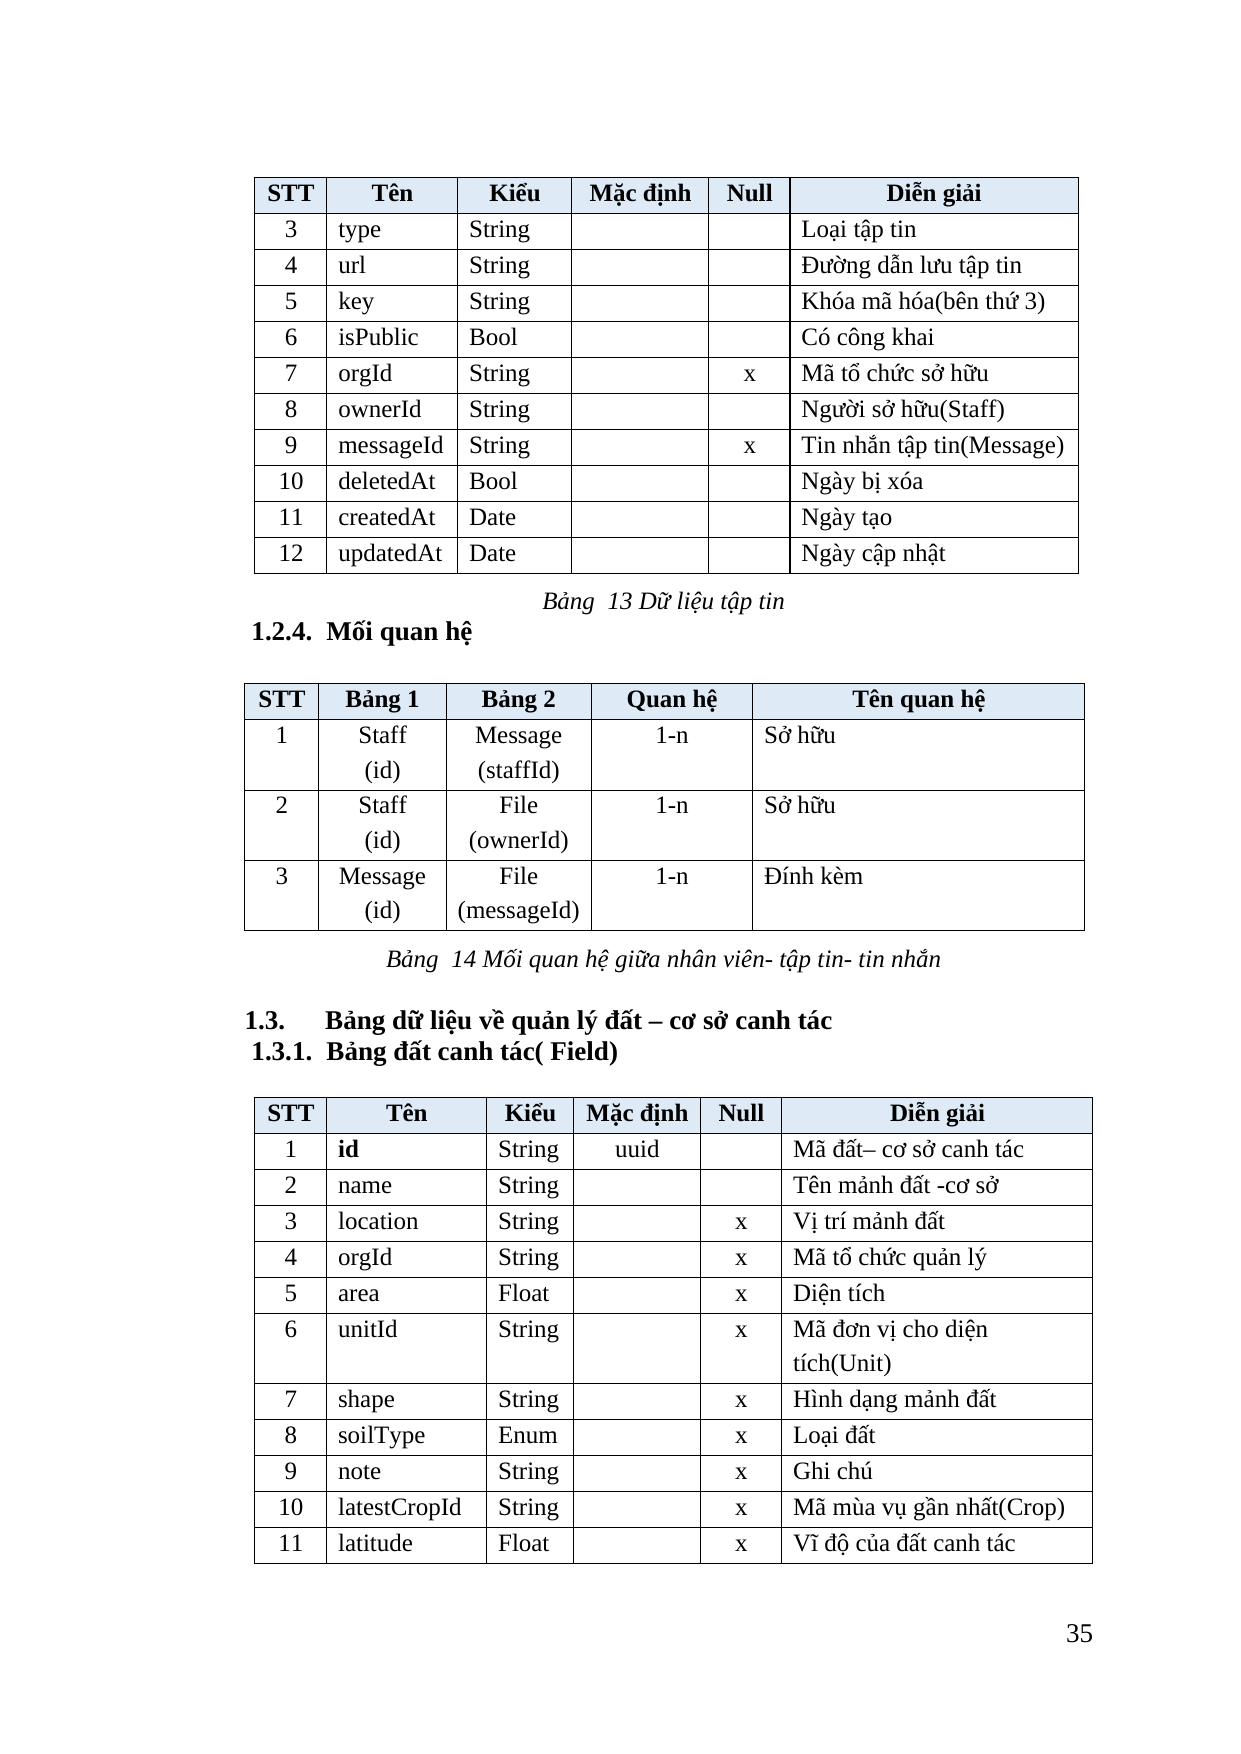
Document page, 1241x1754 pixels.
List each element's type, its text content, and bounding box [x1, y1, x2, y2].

table_cell [572, 430, 708, 465]
table_cell [572, 538, 708, 572]
table_cell [709, 394, 789, 429]
table_cell 6 [255, 322, 326, 357]
table_header STT [255, 1098, 326, 1133]
table_cell Đính kèm [753, 861, 1084, 930]
table_cell 4 [255, 1242, 326, 1277]
table_cell Float [487, 1278, 573, 1313]
subtitle Mối quan hệ [251, 615, 1093, 646]
table_header Mặc định [574, 1098, 700, 1133]
table_cell String [458, 250, 571, 285]
table_header Tên [327, 1098, 486, 1133]
table_cell Ngày tạo [791, 502, 1078, 537]
table_cell orgId [327, 1242, 486, 1277]
table_cell 1-n [592, 861, 752, 930]
table_cell 5 [255, 286, 326, 321]
table_cell 10 [255, 1492, 326, 1527]
table_cell String [458, 358, 571, 393]
table_cell String [487, 1134, 573, 1169]
table_cell x [701, 1492, 781, 1527]
table_cell Loại đất [782, 1420, 1092, 1455]
table_cell 1 [245, 720, 318, 789]
table_header Diễn giải [782, 1098, 1092, 1133]
table_header Diễn giải [791, 178, 1078, 213]
table_cell 5 [255, 1278, 326, 1313]
table_cell 2 [245, 791, 318, 860]
table_cell 12 [255, 538, 326, 572]
table_cell Date [458, 538, 571, 572]
table_cell String [487, 1314, 573, 1383]
table_cell Float [487, 1528, 573, 1563]
table_cell Staff (id) [319, 720, 446, 789]
table_cell 7 [255, 1384, 326, 1419]
table_cell [709, 466, 789, 501]
table_cell name [327, 1170, 486, 1205]
table_cell Bool [458, 466, 571, 501]
table_cell [572, 214, 708, 249]
table_cell Hình dạng mảnh đất [782, 1384, 1092, 1419]
table_header Quan hệ [592, 684, 752, 719]
table_cell x [701, 1278, 781, 1313]
table_cell Vĩ độ của đất canh tác [782, 1528, 1092, 1563]
table_cell String [487, 1492, 573, 1527]
table_cell String [458, 214, 571, 249]
table_cell Có công khai [791, 322, 1078, 357]
subtitle Bảng dữ liệu về quản lý đất – cơ sở canh tác [244, 1004, 1093, 1035]
table_cell [574, 1528, 700, 1563]
table_cell x [701, 1456, 781, 1491]
table_cell [574, 1456, 700, 1491]
table_cell 3 [245, 861, 318, 930]
table_cell soilType [327, 1420, 486, 1455]
table_cell 11 [255, 502, 326, 537]
table_cell String [487, 1206, 573, 1241]
table_cell String [487, 1384, 573, 1419]
table_cell String [487, 1242, 573, 1277]
table_cell Mã tổ chức quản lý [782, 1242, 1092, 1277]
table_cell location [327, 1206, 486, 1241]
table_cell [572, 394, 708, 429]
table_cell x [701, 1528, 781, 1563]
table_cell x [709, 430, 789, 465]
table_cell [709, 538, 789, 572]
table_cell [574, 1170, 700, 1205]
table_cell String [458, 394, 571, 429]
table_cell 9 [255, 430, 326, 465]
table_cell [709, 286, 789, 321]
table_cell [574, 1420, 700, 1455]
table_header Tên quan hệ [753, 684, 1084, 719]
table_cell Bool [458, 322, 571, 357]
table_cell 10 [255, 466, 326, 501]
table_cell shape [327, 1384, 486, 1419]
table_cell Mã mùa vụ gần nhất(Crop) [782, 1492, 1092, 1527]
table_cell String [487, 1456, 573, 1491]
table_cell 1-n [592, 791, 752, 860]
table_cell [709, 502, 789, 537]
table_cell Mã đơn vị cho diện tích(Unit) [782, 1314, 1092, 1383]
table_cell isPublic [327, 322, 457, 357]
table_cell area [327, 1278, 486, 1313]
table_cell [709, 250, 789, 285]
table_cell 3 [255, 1206, 326, 1241]
table_cell deletedAt [327, 466, 457, 501]
table_cell createdAt [327, 502, 457, 537]
table_cell 1 [255, 1134, 326, 1169]
table_cell Tin nhắn tập tin(Message) [791, 430, 1078, 465]
table_cell 8 [255, 1420, 326, 1455]
table_cell [572, 286, 708, 321]
table_cell 3 [255, 214, 326, 249]
table_cell id [327, 1134, 486, 1169]
table_cell latitude [327, 1528, 486, 1563]
table_cell Date [458, 502, 571, 537]
table_cell 7 [255, 358, 326, 393]
table_cell Ngày cập nhật [791, 538, 1078, 572]
table_cell Tên mảnh đất -cơ sở [782, 1170, 1092, 1205]
table_cell Sở hữu [753, 791, 1084, 860]
table_header Bảng 2 [447, 684, 591, 719]
table_cell [574, 1278, 700, 1313]
table_cell String [458, 286, 571, 321]
table_header Tên [327, 178, 457, 213]
table_cell x [701, 1242, 781, 1277]
table_header STT [245, 684, 318, 719]
table_cell key [327, 286, 457, 321]
table_cell Message (staffId) [447, 720, 591, 789]
table_cell 9 [255, 1456, 326, 1491]
table_cell Sở hữu [753, 720, 1084, 789]
table_header Null [701, 1098, 781, 1133]
table_cell [572, 466, 708, 501]
table_cell orgId [327, 358, 457, 393]
table_cell Ghi chú [782, 1456, 1092, 1491]
table_cell type [327, 214, 457, 249]
table_cell latestCropId [327, 1492, 486, 1527]
subtitle Bảng đất canh tác( Field) [251, 1035, 1093, 1066]
table_cell String [458, 430, 571, 465]
table_header Kiểu [458, 178, 571, 213]
table_cell Enum [487, 1420, 573, 1455]
table_cell [572, 322, 708, 357]
table_cell [574, 1384, 700, 1419]
table_cell Người sở hữu(Staff) [791, 394, 1078, 429]
table_cell [572, 250, 708, 285]
table_cell [574, 1206, 700, 1241]
table_header Mặc định [572, 178, 708, 213]
table_cell Ngày bị xóa [791, 466, 1078, 501]
table_cell File (ownerId) [447, 791, 591, 860]
table_cell [701, 1170, 781, 1205]
table_cell Message (id) [319, 861, 446, 930]
table_cell Khóa mã hóa(bên thứ 3) [791, 286, 1078, 321]
table_cell [572, 502, 708, 537]
table_cell Đường dẫn lưu tập tin [791, 250, 1078, 285]
table_cell url [327, 250, 457, 285]
table_cell String [487, 1170, 573, 1205]
table_cell [574, 1242, 700, 1277]
table_cell [572, 358, 708, 393]
table_cell Diện tích [782, 1278, 1092, 1313]
table_cell 4 [255, 250, 326, 285]
table_cell [701, 1134, 781, 1169]
table_cell Staff (id) [319, 791, 446, 860]
table_cell x [701, 1384, 781, 1419]
table_cell updatedAt [327, 538, 457, 572]
table_cell 6 [255, 1314, 326, 1383]
table_cell x [701, 1420, 781, 1455]
table_cell 8 [255, 394, 326, 429]
table_cell [709, 214, 789, 249]
table_cell File (messageId) [447, 861, 591, 930]
table_cell 11 [255, 1528, 326, 1563]
table_cell Mã tổ chức sở hữu [791, 358, 1078, 393]
table_cell Loại tập tin [791, 214, 1078, 249]
table_cell Vị trí mảnh đất [782, 1206, 1092, 1241]
table_header Bảng 1 [319, 684, 446, 719]
table_header STT [255, 178, 326, 213]
table_cell x [709, 358, 789, 393]
table_cell x [701, 1206, 781, 1241]
table_cell 2 [255, 1170, 326, 1205]
table_cell [574, 1314, 700, 1383]
table_header Kiểu [487, 1098, 573, 1133]
table_cell note [327, 1456, 486, 1491]
table_cell unitId [327, 1314, 486, 1383]
table_cell ownerId [327, 394, 457, 429]
table_cell [574, 1492, 700, 1527]
table_cell uuid [574, 1134, 700, 1169]
table_cell messageId [327, 430, 457, 465]
table_header Null [709, 178, 789, 213]
table_cell Mã đất– cơ sở canh tác [782, 1134, 1092, 1169]
table_cell 1-n [592, 720, 752, 789]
table_cell [709, 322, 789, 357]
table_cell x [701, 1314, 781, 1383]
